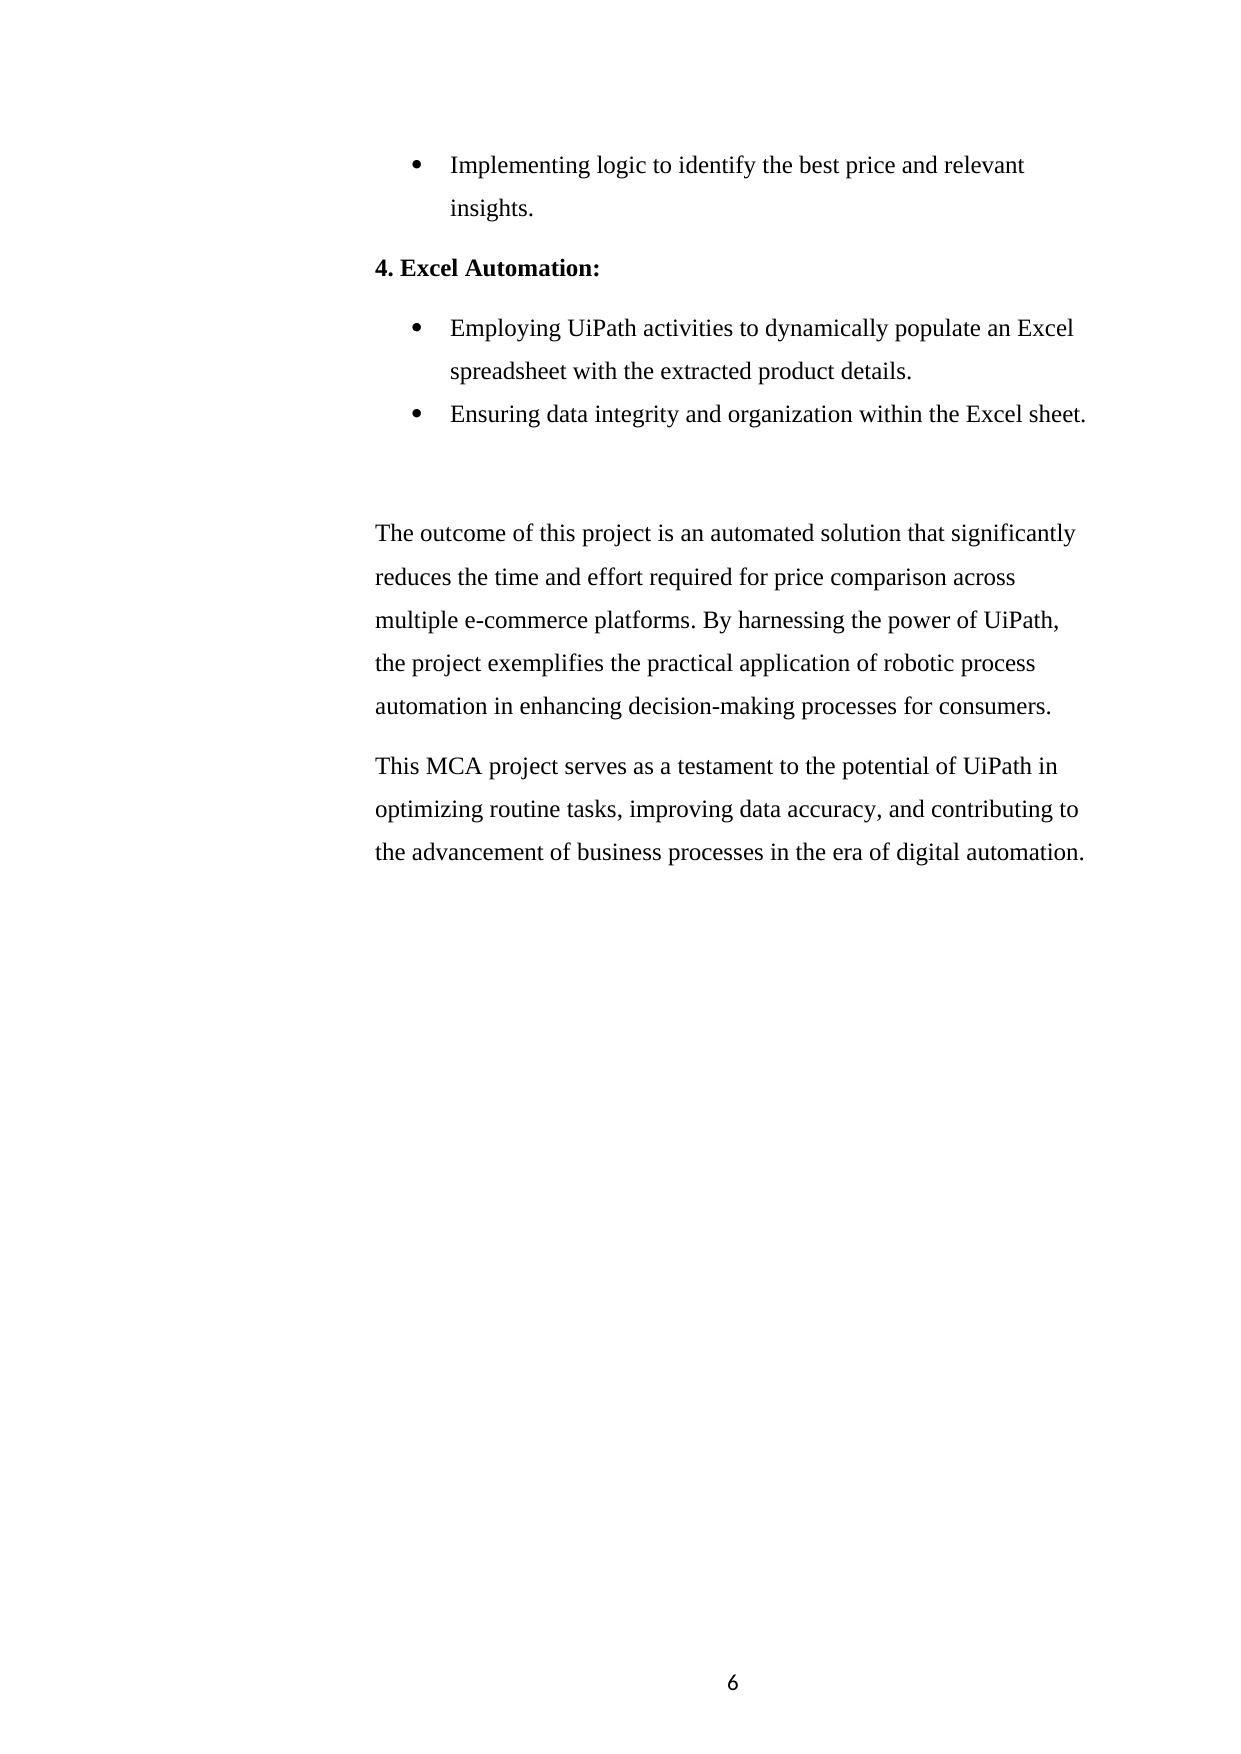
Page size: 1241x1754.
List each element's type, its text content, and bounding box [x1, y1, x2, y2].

list Ensuring data integrity and organization within the Excel sheet. [412, 399, 1090, 428]
list Implementing logic to identify the best price and relevant insights. [412, 150, 1090, 222]
text 4. Excel Automation: [375, 253, 1090, 282]
text The outcome of this project is an automated solution that significantly reduces the time and effort required for price comparison across multiple e-commerce platforms. By harnessing the power of UiPath, the project exemplifies the practical application of robotic process automation in enhancing decision-making processes for consumers. [375, 518, 1090, 720]
text This MCA project serves as a testament to the potential of UiPath in optimizing routine tasks, improving data accuracy, and contributing to the advancement of business processes in the era of digital automation. [375, 751, 1090, 866]
list Employing UiPath activities to dynamically populate an Excel spreadsheet with the extracted product details. [412, 313, 1090, 384]
